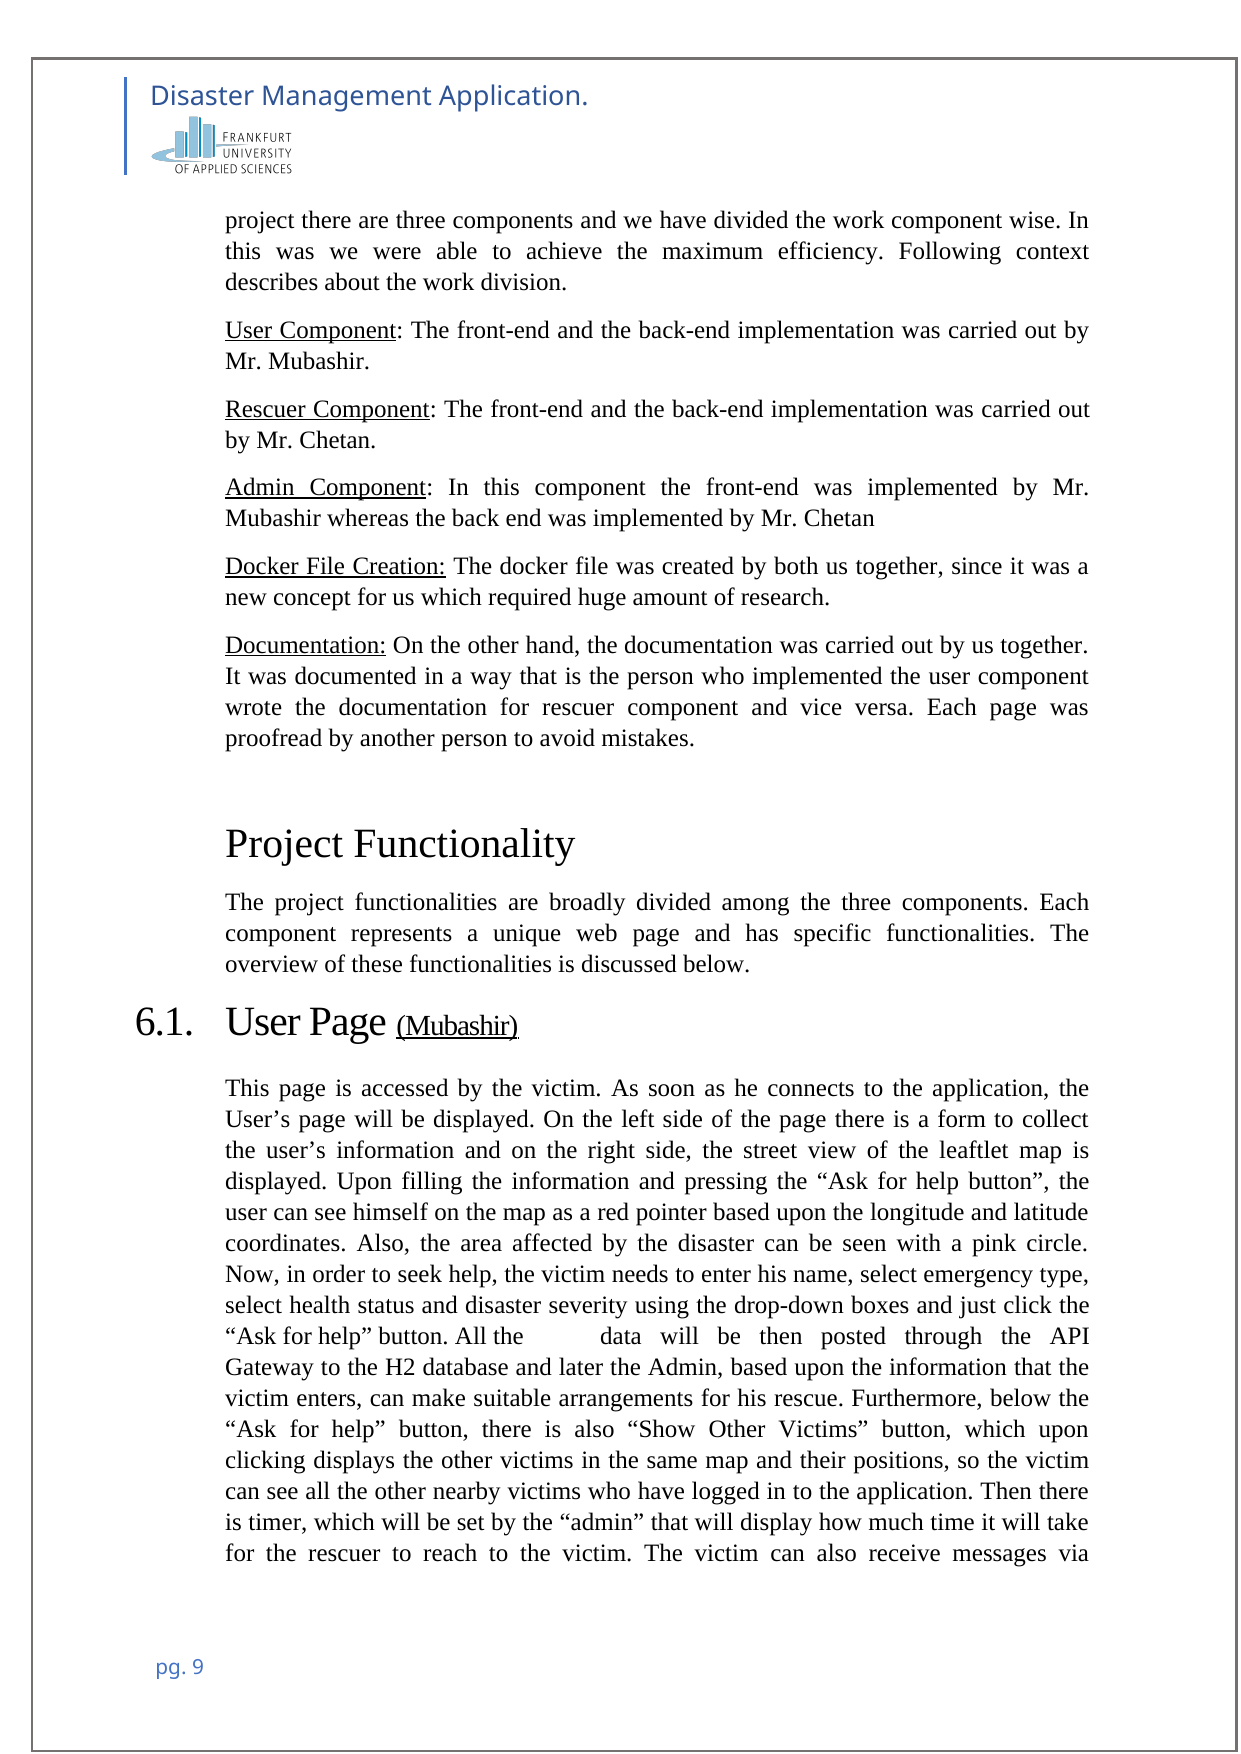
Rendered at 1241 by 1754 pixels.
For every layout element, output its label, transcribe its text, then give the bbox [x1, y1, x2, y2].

text Rescuer Component: The front-end and the back-end implementation was carried out by Mr. Chetan. [225, 394, 1090, 453]
text Documentation: On the other hand, the documentation was carried out by us together. It was documented in a way that is the person who implemented the user component wrote the documentation for rescuer component and vice versa. Each page was proofread by another person to avoid mistakes. [225, 630, 1090, 752]
text The project functionalities are broadly divided among the three components. Each component represents a unique web page and has specific functionalities. The overview of these functionalities is discussed below. [225, 887, 1090, 978]
title User Page (Mubashir) [134, 997, 1090, 1044]
text User Component: The front-end and the back-end implementation was carried out by Mr. Mubashir. [225, 315, 1090, 375]
text Project Functionality [225, 818, 1090, 866]
text Admin Component: In this component the front-end was implemented by Mr. Mubashir whereas the back end was implemented by Mr. Chetan [225, 472, 1090, 532]
picture [150, 115, 293, 175]
text Docker File Creation: The docker file was created by both us together, since it was a new concept for us which required huge amount of research. [225, 551, 1090, 611]
